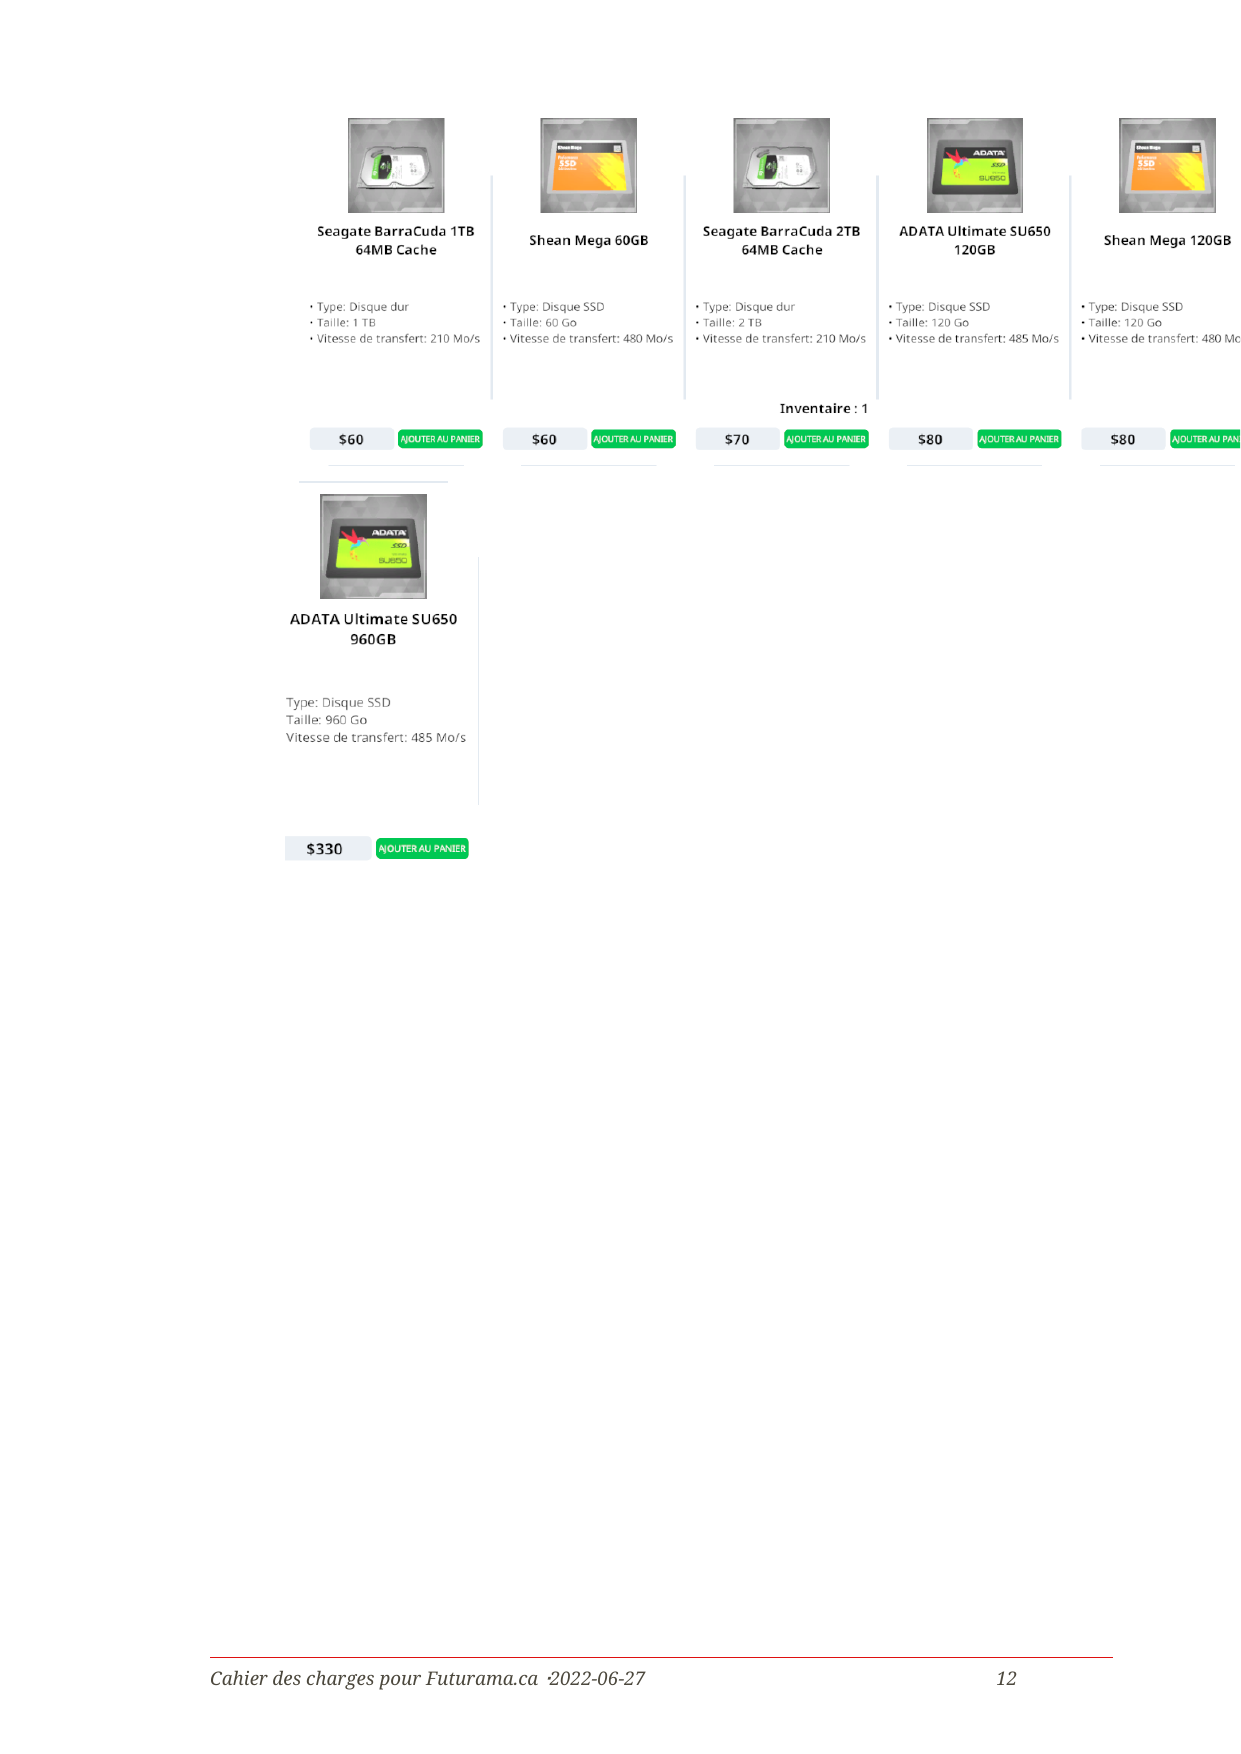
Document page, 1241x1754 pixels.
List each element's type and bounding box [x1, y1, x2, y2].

picture [285, 112, 1241, 466]
picture [285, 475, 479, 865]
